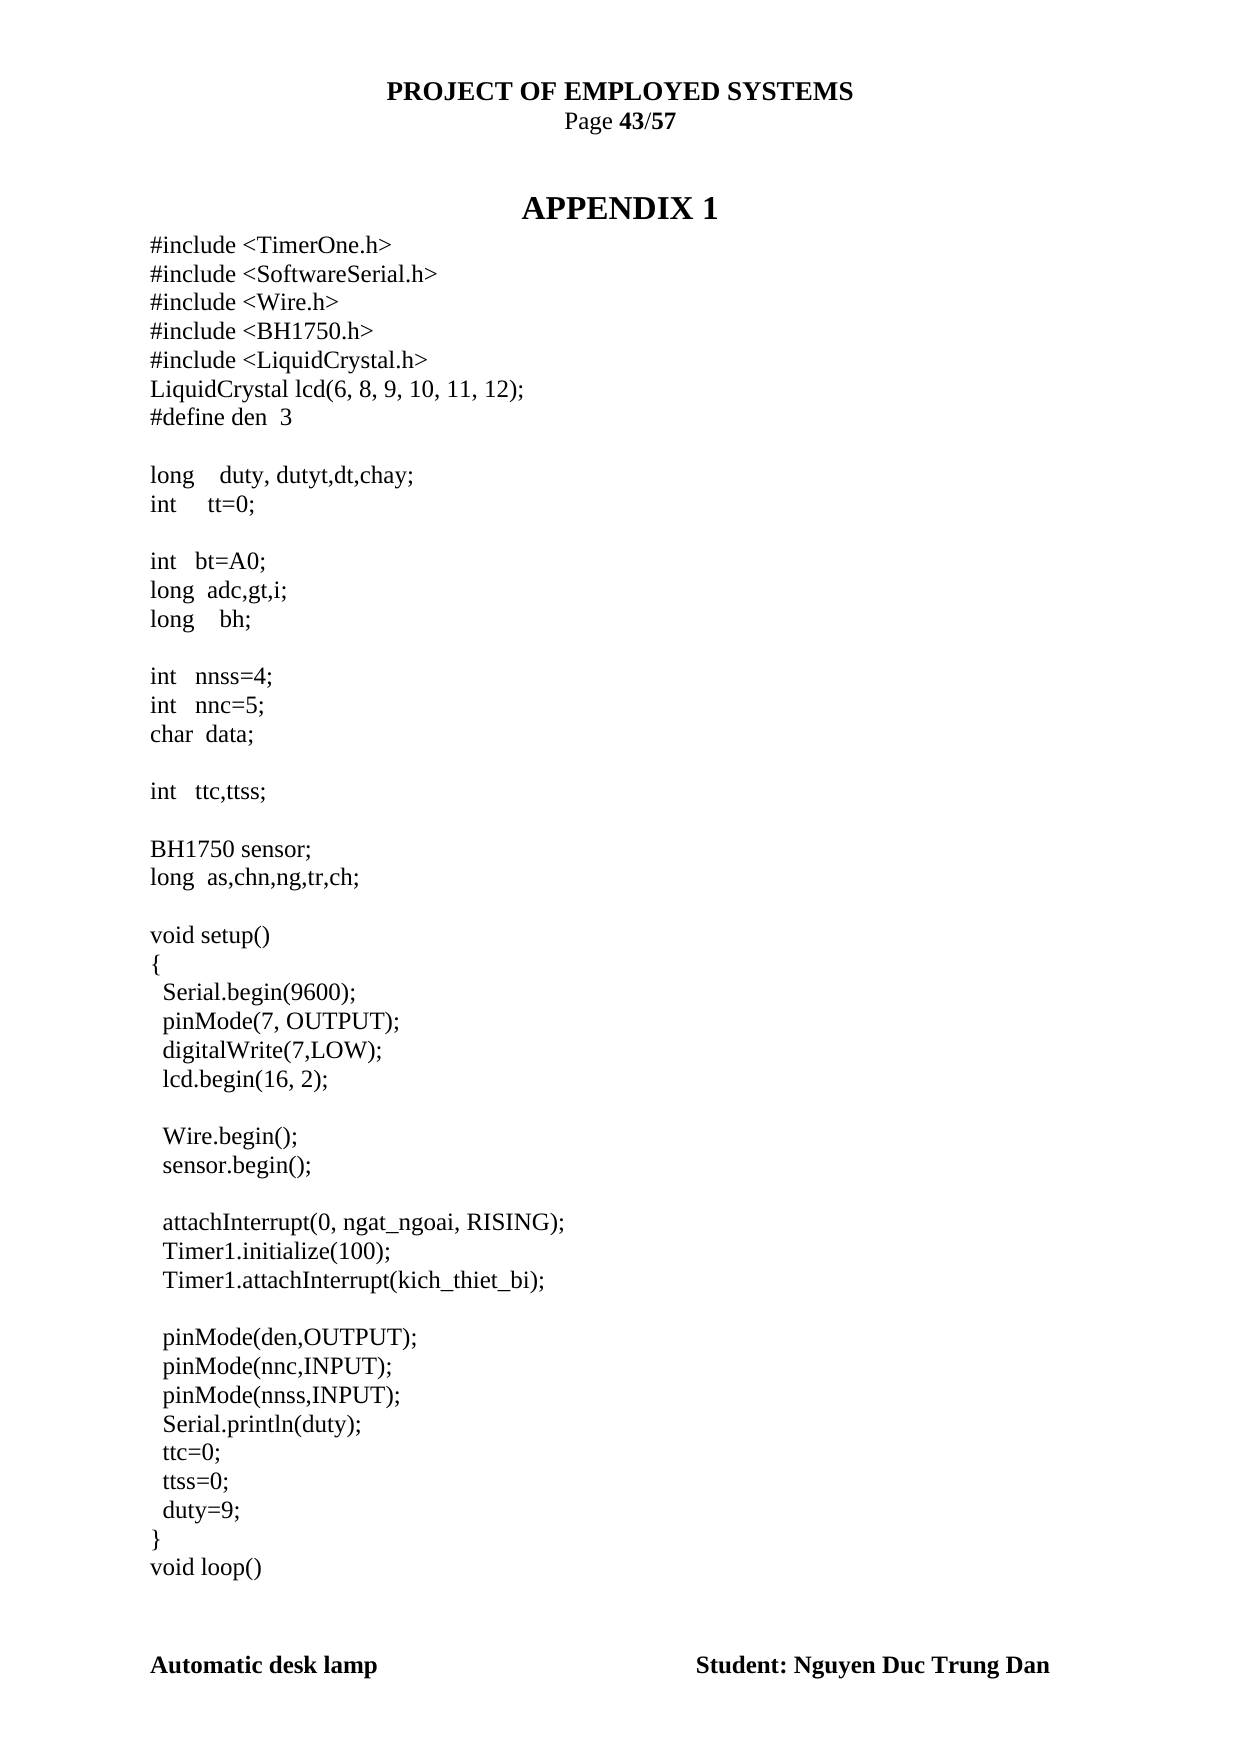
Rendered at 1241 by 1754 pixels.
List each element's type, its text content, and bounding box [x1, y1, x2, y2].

text attachInterrupt(0, ngat_ngoai, RISING); [150, 1207, 1090, 1236]
text int nnc=5; [150, 690, 1090, 719]
text pinMode(7, OUTPUT); [150, 1006, 1090, 1035]
text pinMode(nnc,INPUT); [150, 1351, 1090, 1380]
text #include <BH1750.h> [150, 316, 1090, 345]
text { [150, 949, 1090, 977]
text #include <LiquidCrystal.h> [150, 345, 1090, 374]
text duty=9; [150, 1495, 1090, 1524]
text #define den 3 [150, 402, 1090, 431]
text BH1750 sensor; [150, 834, 1090, 862]
text digitalWrite(7,LOW); [150, 1035, 1090, 1064]
text char data; [150, 719, 1090, 747]
text Wire.begin(); [150, 1121, 1090, 1150]
text Serial.println(duty); [150, 1409, 1090, 1437]
text Serial.begin(9600); [150, 977, 1090, 1006]
text lcd.begin(16, 2); [150, 1064, 1090, 1092]
text Timer1.attachInterrupt(kich_thiet_bi); [150, 1265, 1090, 1294]
text void setup() [150, 920, 1090, 949]
subtitle APPENDIX 1 [150, 189, 1090, 227]
text long duty, dutyt,dt,chay; [150, 460, 1090, 489]
text long adc,gt,i; [150, 575, 1090, 604]
text } [150, 1524, 1090, 1552]
text #include <SoftwareSerial.h> [150, 259, 1090, 287]
text int bt=A0; [150, 546, 1090, 575]
text long as,chn,ng,tr,ch; [150, 862, 1090, 891]
text ttc=0; [150, 1437, 1090, 1466]
text long bh; [150, 604, 1090, 632]
text pinMode(den,OUTPUT); [150, 1322, 1090, 1351]
text void loop() [150, 1552, 1090, 1581]
text ttss=0; [150, 1466, 1090, 1495]
text LiquidCrystal lcd(6, 8, 9, 10, 11, 12); [150, 374, 1090, 402]
text int tt=0; [150, 489, 1090, 517]
text sensor.begin(); [150, 1150, 1090, 1179]
text pinMode(nnss,INPUT); [150, 1380, 1090, 1409]
text Timer1.initialize(100); [150, 1236, 1090, 1265]
text int ttc,ttss; [150, 776, 1090, 805]
text #include <Wire.h> [150, 287, 1090, 316]
text int nnss=4; [150, 661, 1090, 690]
text #include <TimerOne.h> [150, 230, 1090, 259]
